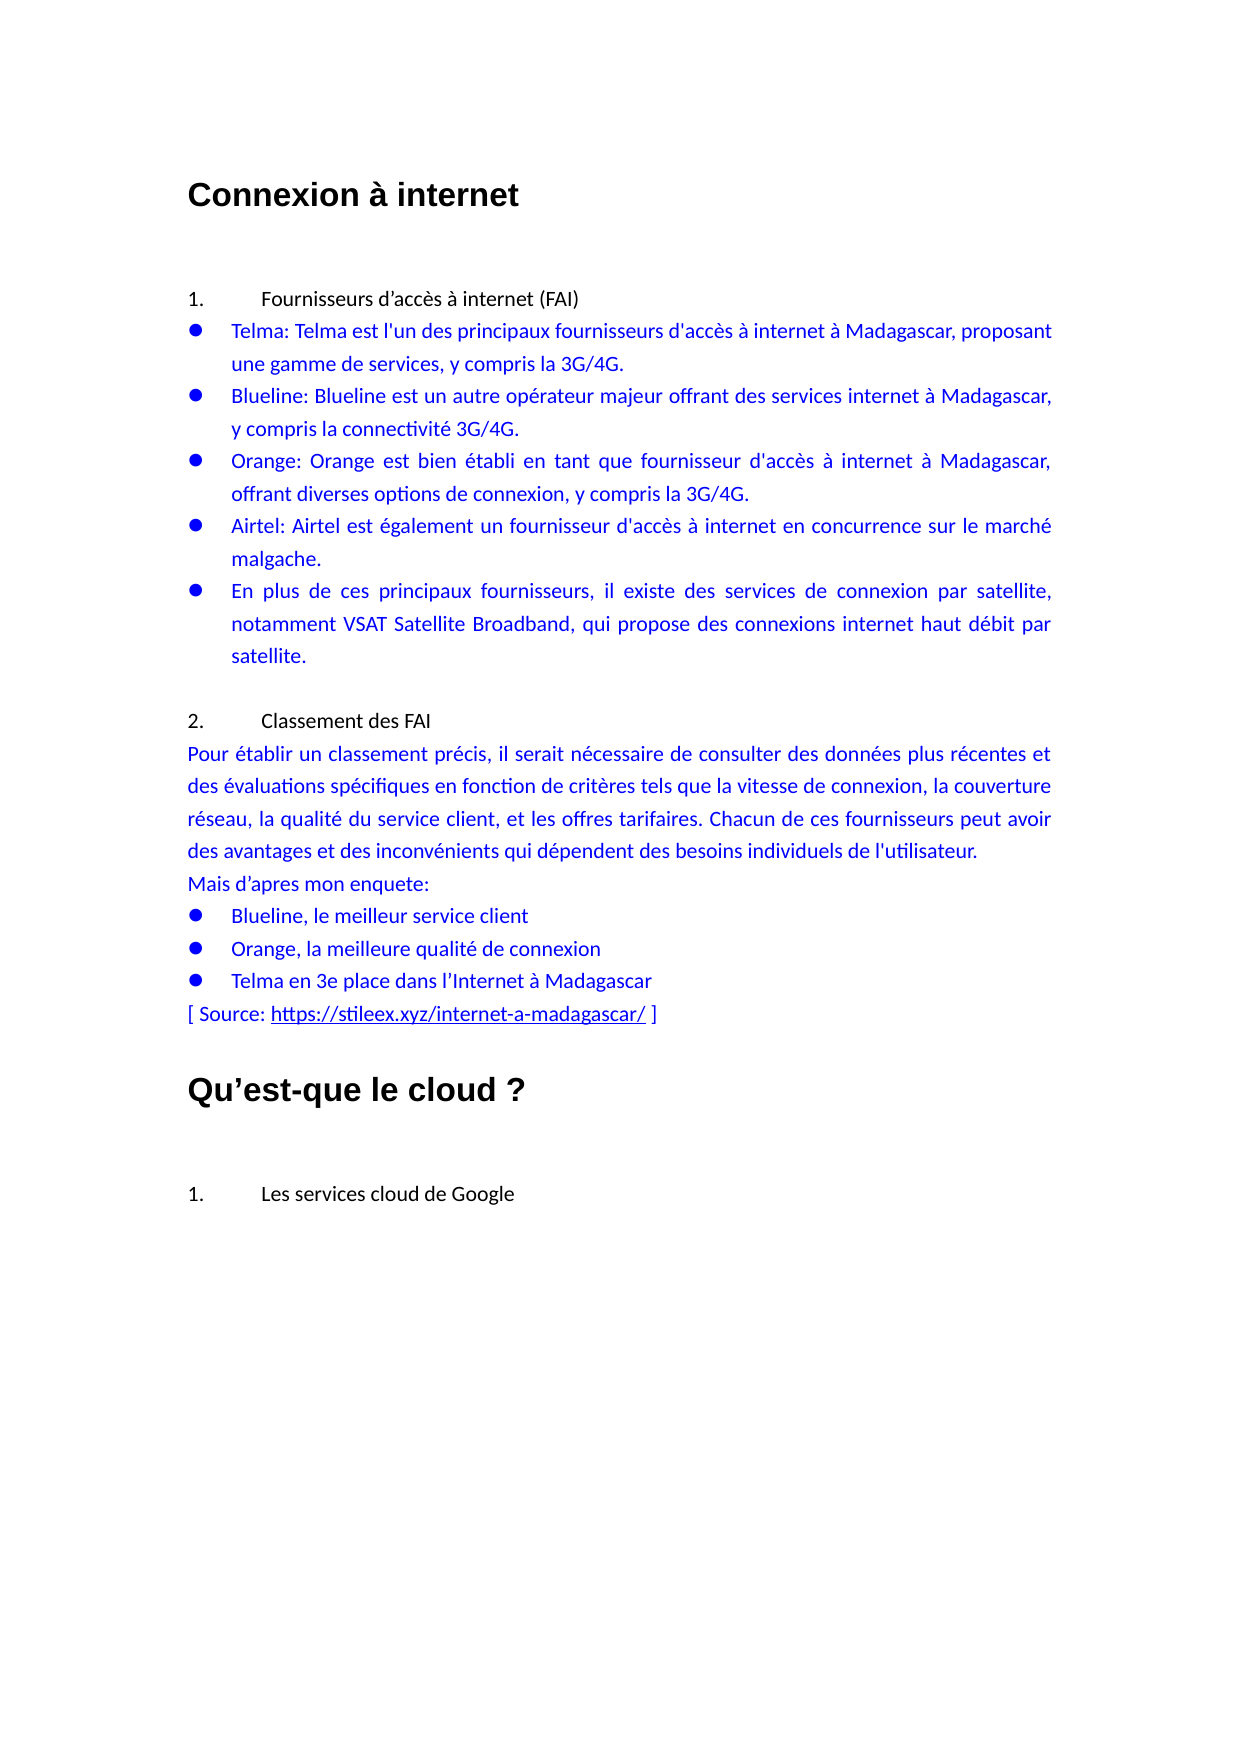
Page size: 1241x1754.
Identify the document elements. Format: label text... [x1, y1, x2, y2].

list Mais d’apres mon enquete: [187, 867, 1053, 899]
list Pour établir un classement précis, il serait nécessaire de consulter des données plus récentes et des évaluations spécifiques en fonction de critères tels que la vitesse de connexion, la couverture réseau, la qualité du service client, et les offres tarifaires. Chacun de ces fournisseurs peut avoir des avantages et des inconvénients qui dépendent des besoins individuels de l'utilisateur. [187, 737, 1053, 867]
list Orange: Orange est bien établi en tant que fournisseur d'accès à internet à Madagascar, offrant diverses options de connexion, y compris la 3G/4G. [187, 444, 1053, 509]
list Blueline, le meilleur service client [187, 899, 1053, 932]
list Airtel: Airtel est également un fournisseur d'accès à internet en concurrence sur le marché malgache. [187, 509, 1053, 574]
list Telma: Telma est l'un des principaux fournisseurs d'accès à internet à Madagascar, proposant une gamme de services, y compris la 3G/4G. [187, 314, 1053, 379]
list Classement des FAI [187, 704, 1053, 737]
subtitle Qu’est-que le cloud ? [187, 1057, 1053, 1122]
list Orange, la meilleure qualité de connexion [187, 932, 1053, 964]
list Fournisseurs d’accès à internet (FAI) [187, 282, 1053, 314]
list [ Source: https://stileex.xyz/internet-a-madagascar/ ] [187, 997, 1053, 1029]
list En plus de ces principaux fournisseurs, il existe des services de connexion par satellite, notamment VSAT Satellite Broadband, qui propose des connexions internet haut débit par satellite. [187, 574, 1053, 672]
list Les services cloud de Google [187, 1177, 1053, 1209]
subtitle Connexion à internet [187, 162, 1053, 227]
list Blueline: Blueline est un autre opérateur majeur offrant des services internet à Madagascar, y compris la connectivité 3G/4G. [187, 379, 1053, 444]
list Telma en 3e place dans l’Internet à Madagascar [187, 964, 1053, 997]
